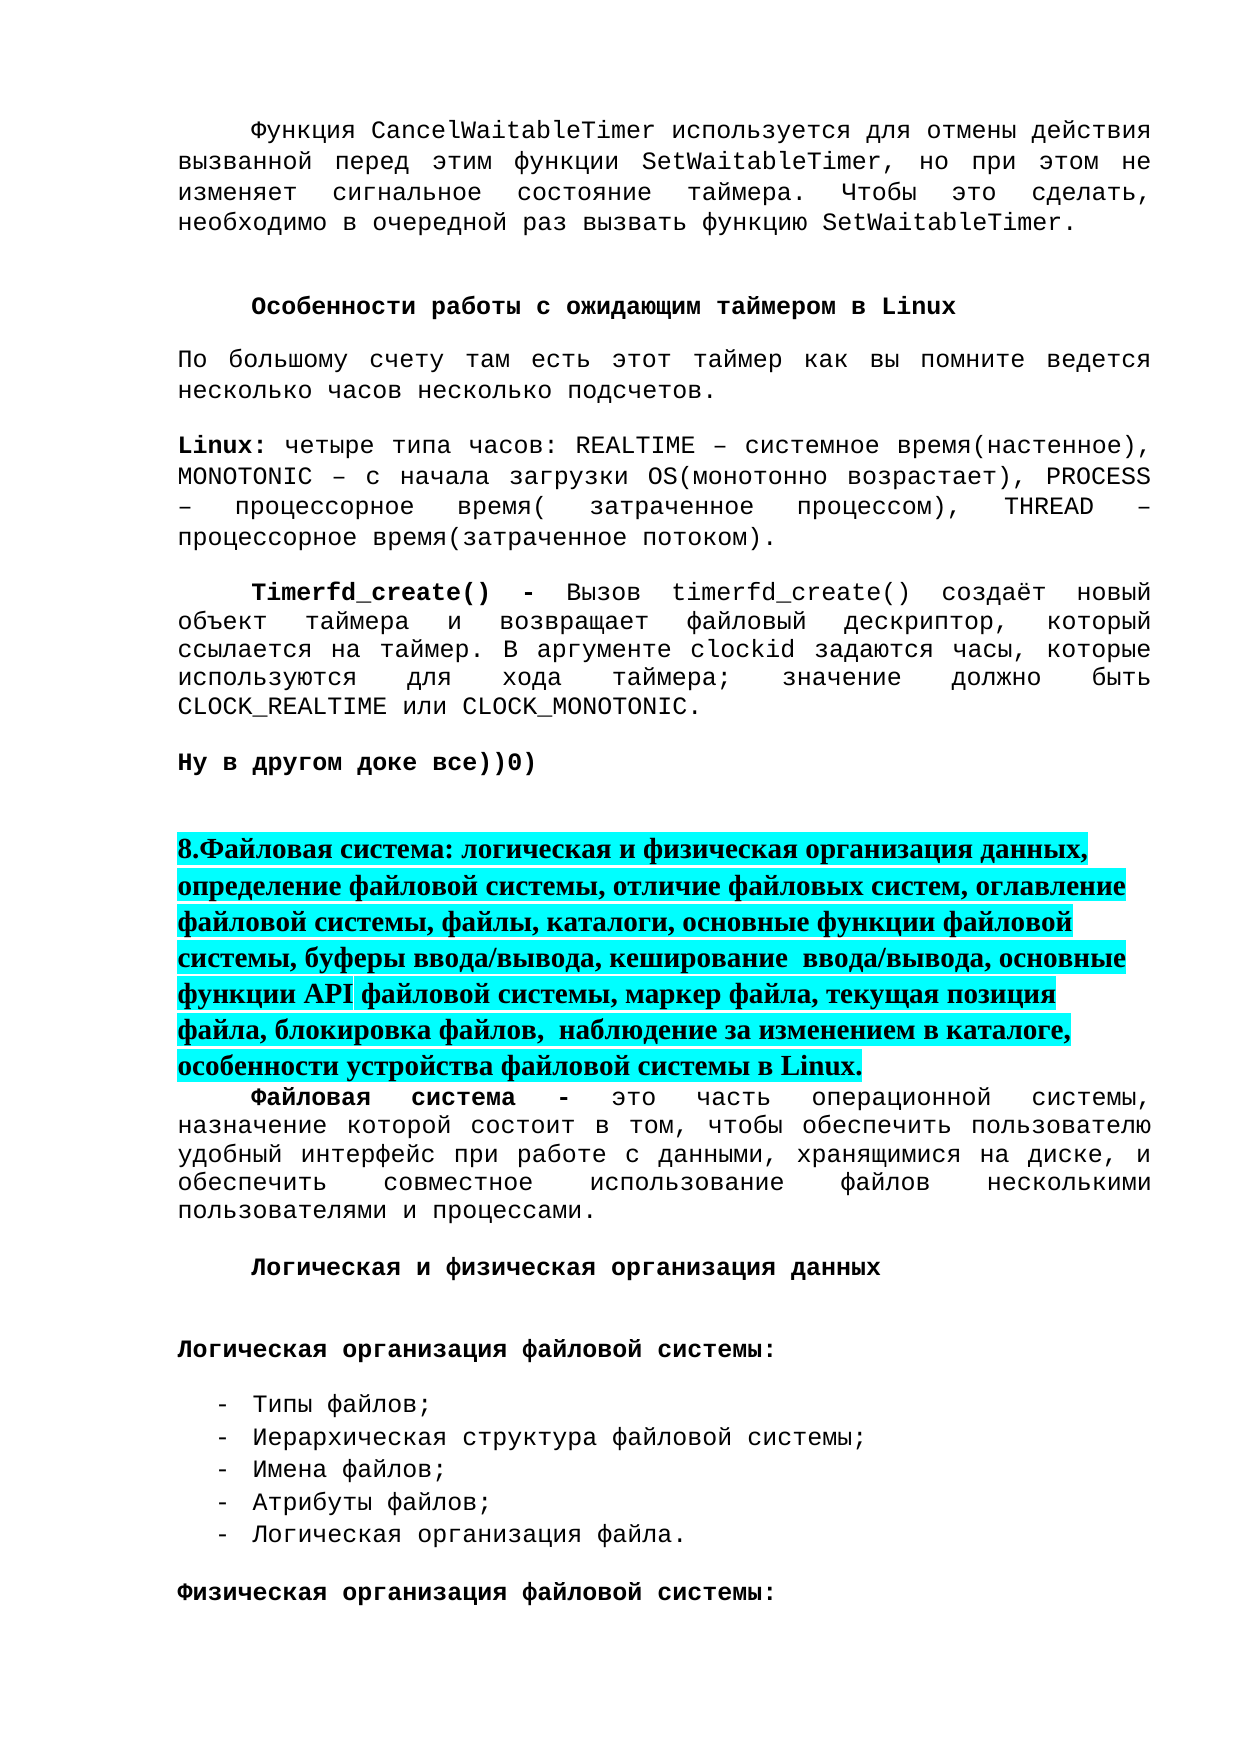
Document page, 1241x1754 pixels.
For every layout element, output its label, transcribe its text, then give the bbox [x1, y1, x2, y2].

text Логическая и физическая организация данных [177, 1255, 1152, 1283]
list Логическая организация файла. [215, 1522, 1152, 1550]
subtitle 8.Файловая система: логическая и физическая организация данных, определение файловой системы, отличие файловых систем, оглавление файловой системы, файлы, каталоги, основные функции файловой системы, буферы ввода/вывода, кеширование ввода/вывода, основные функции API файловой системы, маркер файла, текущая позиция файла, блокировка файлов, наблюдение за изменением в каталоге, особенности устройства файловой системы в Linux. [177, 832, 1152, 1082]
list Типы файлов; [215, 1392, 1152, 1420]
text Файловая система - это часть операционной системы, назначение которой состоит в том, чтобы обеспечить пользователю удобный интерфейс при работе с данными, хранящимися на диске, и обеспечить совместное использование файлов несколькими пользователями и процессами. [177, 1085, 1152, 1226]
text Linux: четыре типа часов: REALTIME – системное время(настенное), MONOTONIC – с начала загрузки OS(монотонно возрастает), PROCESS – процессорное время( затраченное процессом), THREAD – процессорное время(затраченное потоком). [177, 433, 1152, 553]
text Timerfd_create() - Вызов timerfd_create() создаёт новый объект таймера и возвращает файловый дескриптор, который ссылается на таймер. В аргументе clockid задаются часы, которые используются для хода таймера; значение должно быть CLOCK_REALTIME или CLOCK_MONOTONIC. [177, 580, 1152, 722]
text Физическая организация файловой системы: [177, 1579, 1152, 1608]
list Имена файлов; [215, 1457, 1152, 1485]
text По большому счету там есть этот таймер как вы помните ведется несколько часов несколько подсчетов. [177, 347, 1152, 406]
text Ну в другом доке все))0) [177, 750, 1152, 778]
list Иерархическая структура файловой системы; [215, 1424, 1152, 1453]
text Особенности работы с ожидающим таймером в Linux [177, 293, 1152, 322]
list Атрибуты файлов; [215, 1489, 1152, 1518]
text Функция CancelWaitableTimer используется для отмены действия вызванной перед этим функции SetWaitableTimer, но при этом не изменяет сигнальное состояние таймера. Чтобы это сделать, необходимо в очередной раз вызвать функцию SetWaitableTimer. [177, 118, 1152, 238]
text Логическая организация файловой системы: [177, 1336, 1152, 1365]
